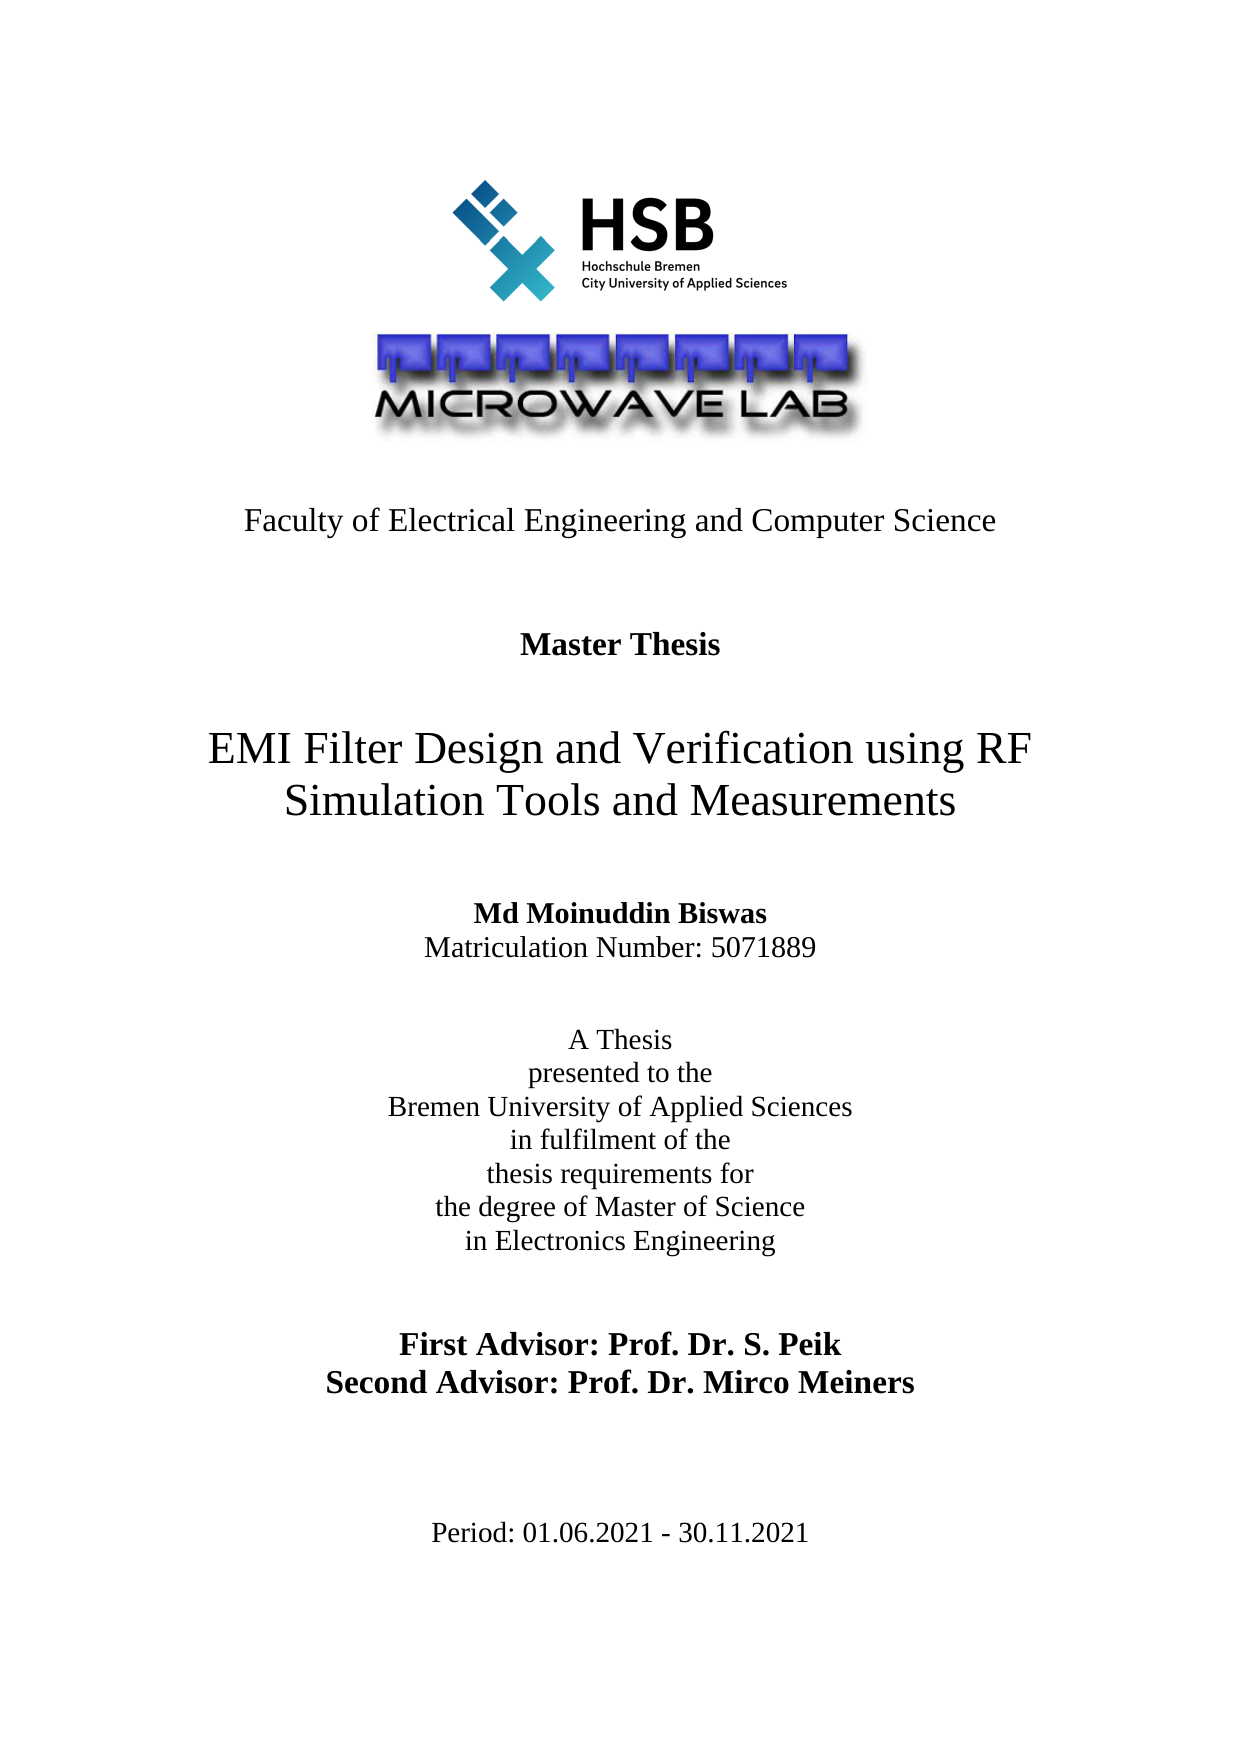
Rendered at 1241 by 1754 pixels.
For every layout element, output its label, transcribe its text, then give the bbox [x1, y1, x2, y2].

text Master Thesis [150, 624, 1090, 663]
text the degree of Master of Science [150, 1189, 1090, 1223]
text Md Moinuddin Biswas [150, 895, 1090, 930]
text A Thesis [150, 1022, 1090, 1055]
text Second Advisor: Prof. Dr. Mirco Meiners [150, 1362, 1090, 1400]
text presented to the [150, 1055, 1090, 1089]
text First Advisor: Prof. Dr. S. Peik [150, 1324, 1090, 1362]
text Period: 01.06.2021 - 30.11.2021 [150, 1515, 1090, 1549]
text Matriculation Number: 5071889 [150, 930, 1090, 964]
text Bremen University of Applied Sciences [150, 1089, 1090, 1122]
text in fulfilment of the [150, 1122, 1090, 1156]
picture [371, 147, 869, 443]
text in Electronics Engineering [150, 1223, 1090, 1257]
text Faculty of Electrical Engineering and Computer Science [150, 500, 1090, 538]
text EMI Filter Design and Verification using RF Simulation Tools and Measurements [150, 720, 1090, 826]
text thesis requirements for [150, 1156, 1090, 1189]
